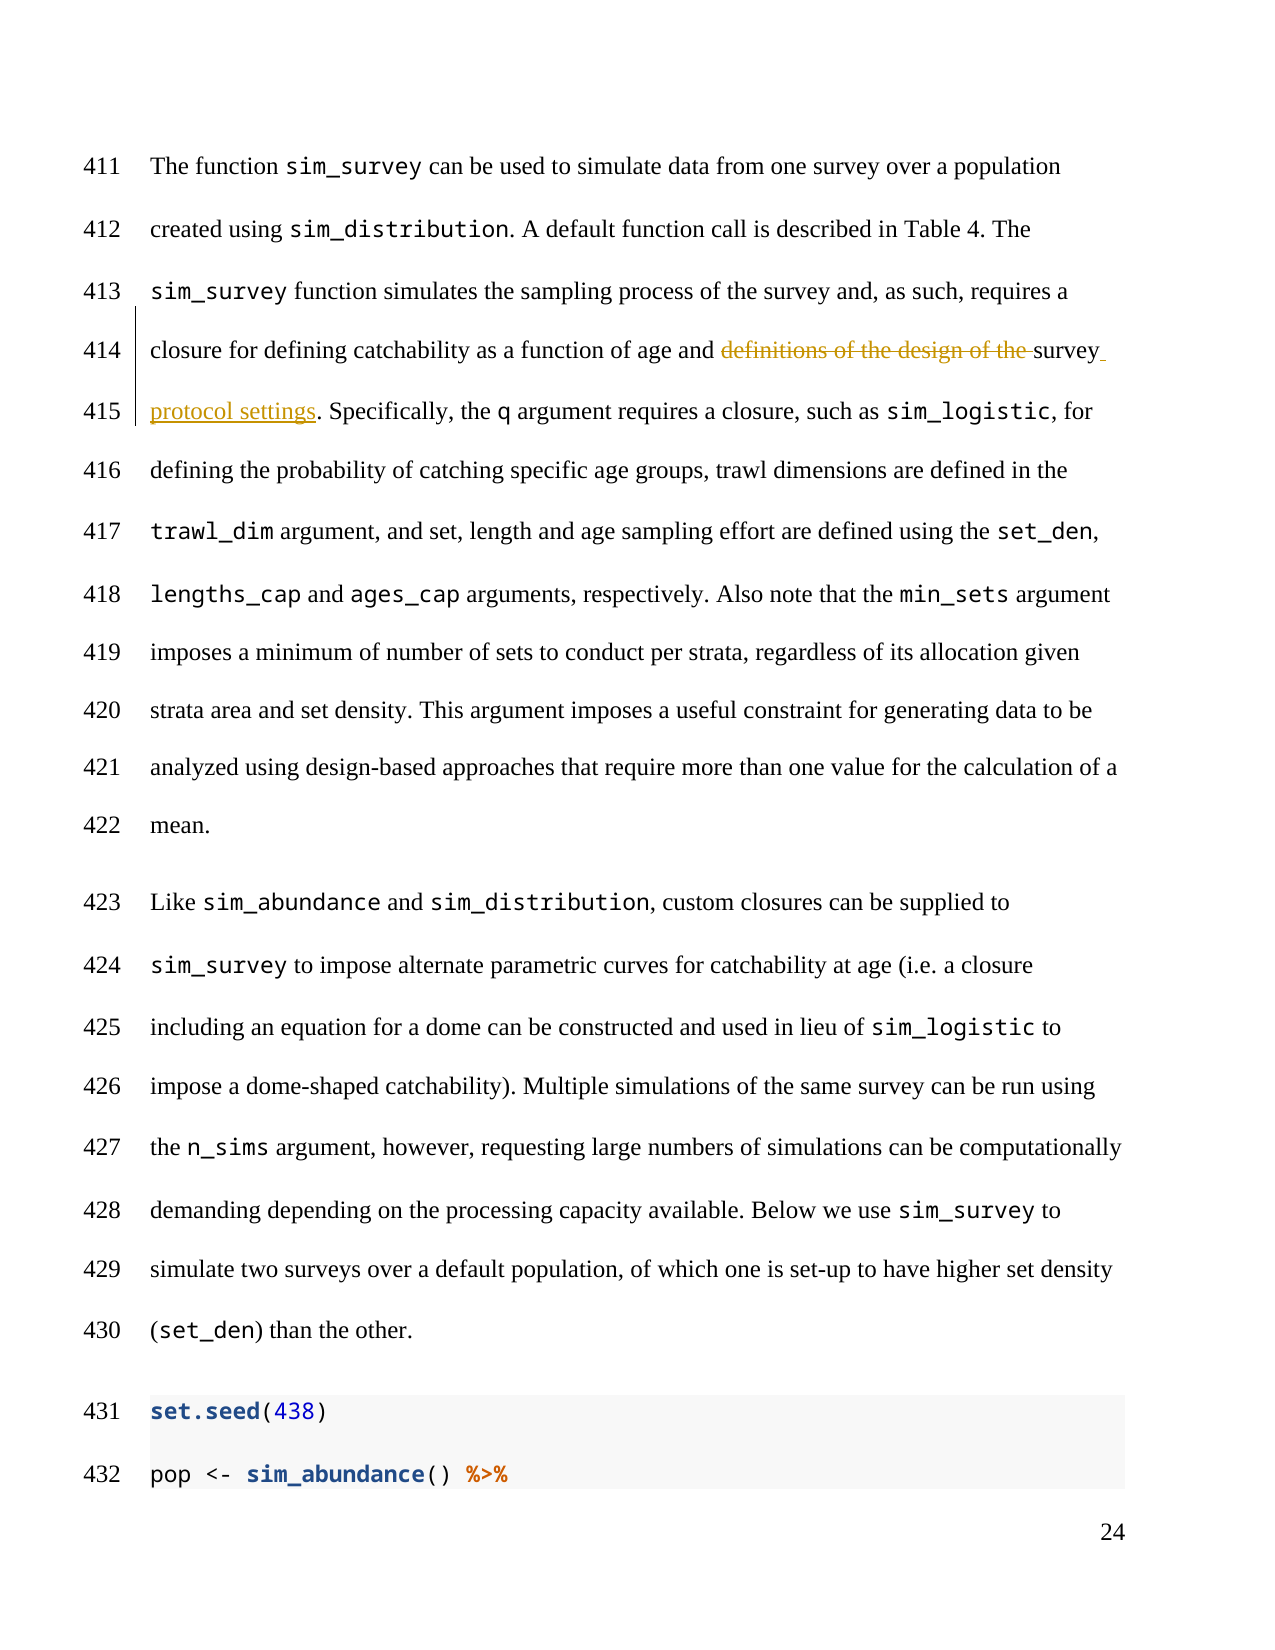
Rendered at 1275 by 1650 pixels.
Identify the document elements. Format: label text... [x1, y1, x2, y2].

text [150, 1395, 1125, 1489]
text Like sim_abundance and sim_distribution, custom closures can be supplied to sim_survey to impose alternate parametric curves for catchability at age (i.e. a closure including an equation for a dome can be constructed and used in lieu of sim_logistic to impose a dome-shaped catchability). Multiple simulations of the same survey can be run using the n_sims argument, however, requesting large numbers of simulations can be computationally demanding depending on the processing capacity available. Below we use sim_survey to simulate two surveys over a default population, of which one is set-up to have higher set density (set_den) than the other. [150, 886, 1125, 1345]
text The function sim_survey can be used to simulate data from one survey over a population created using sim_distribution. A default function call is described in Table 4. The sim_survey function simulates the sampling process of the survey and, as such, requires a closure for defining catchability as a function of age and survey. Specifically, the q argument requires a closure, such as sim_logistic, for defining the probability of catching specific age groups, trawl dimensions are defined in the trawl_dim argument, and set, length and age sampling effort are defined using the set_den, lengths_cap and ages_cap arguments, respectively. Also note that the min_sets argument imposes a minimum of number of sets to conduct per strata, regardless of its allocation given strata area and set density. This argument imposes a useful constraint for generating data to be analyzed using design-based approaches that require more than one value for the calculation of a mean. [150, 150, 1125, 839]
